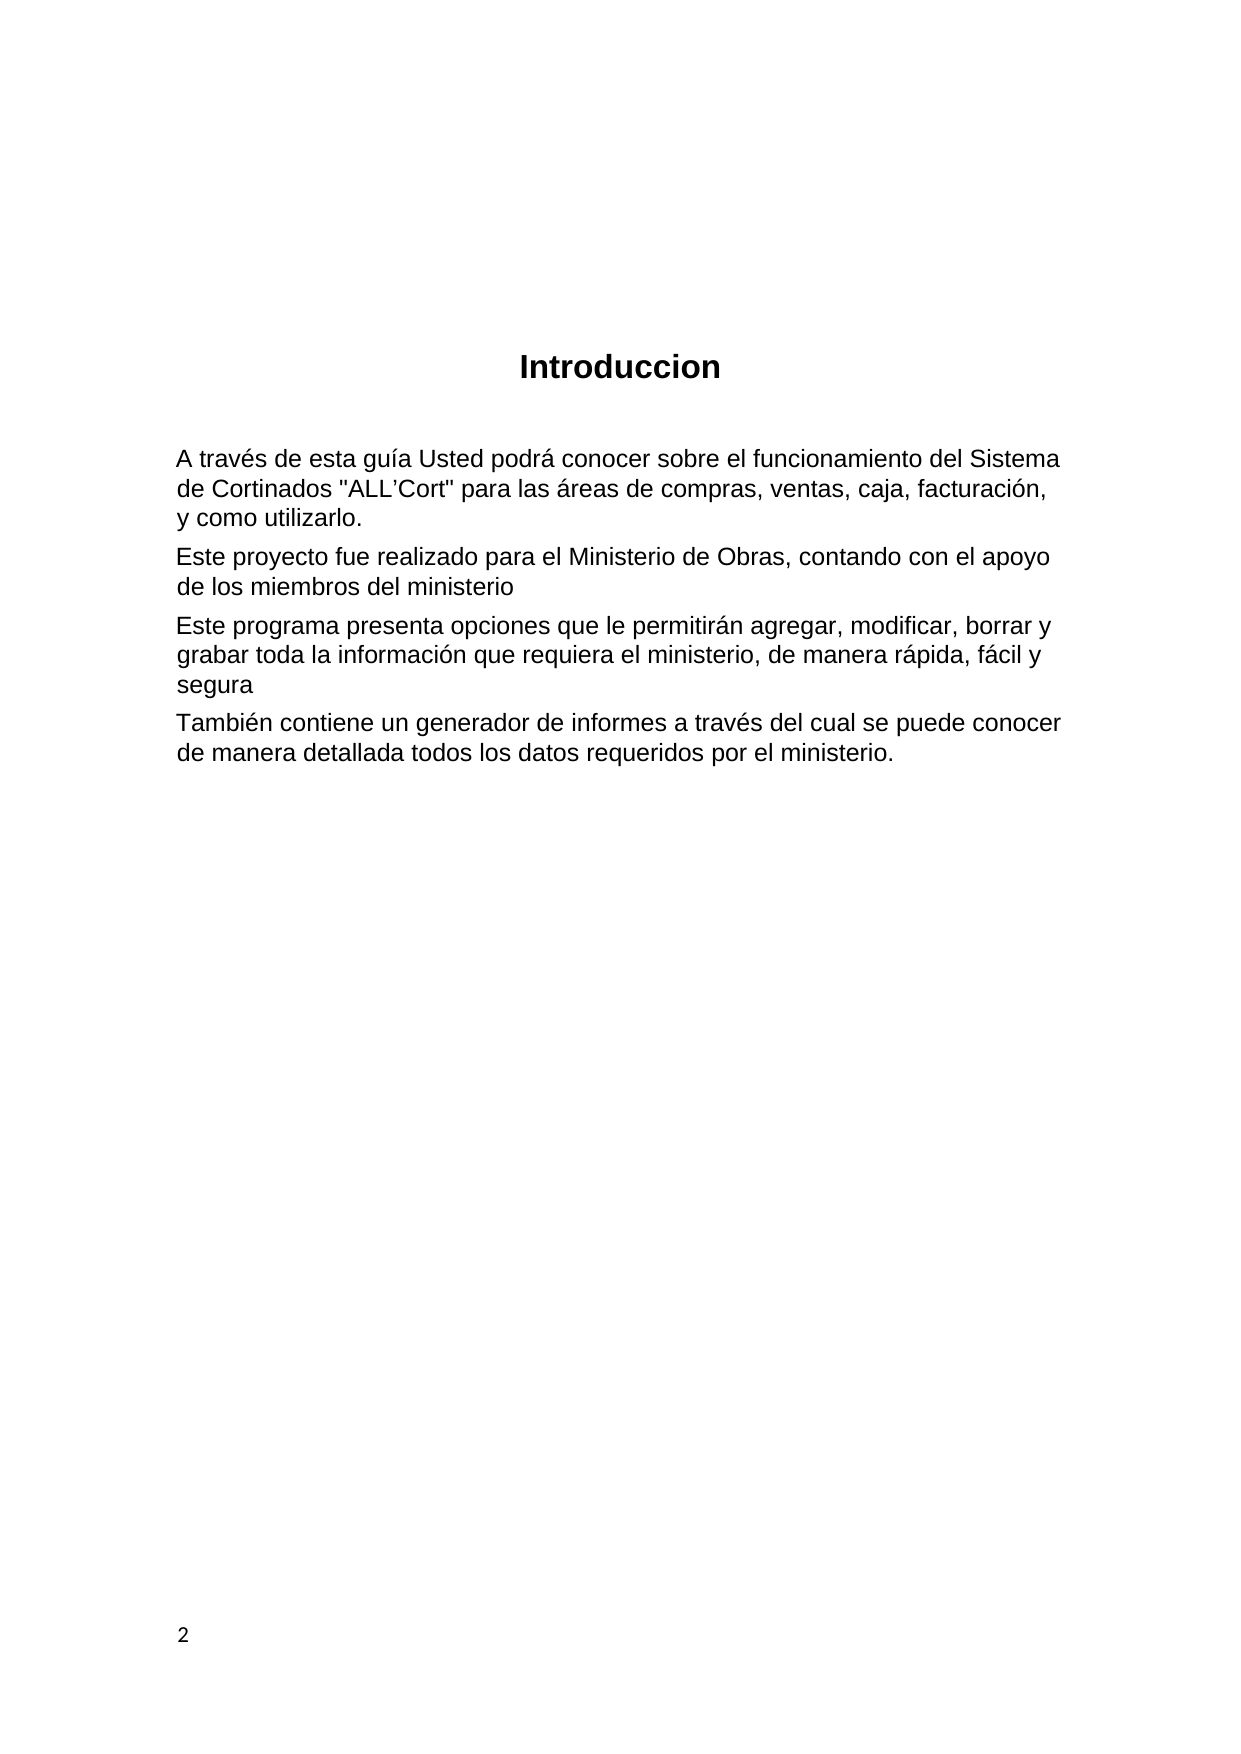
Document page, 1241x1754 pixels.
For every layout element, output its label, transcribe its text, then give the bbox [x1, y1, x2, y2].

text A través de esta guía Usted podrá conocer sobre el funcionamiento del Sistema de Cortinados "ALL’Cort" para las áreas de compras, ventas, caja, facturación, y como utilizarlo. [176, 444, 1064, 532]
text Este programa presenta opciones que le permitirán agregar, modificar, borrar y grabar toda la información que requiera el ministerio, de manera rápida, fácil y segura [176, 611, 1064, 699]
text También contiene un generador de informes a través del cual se puede conocer de manera detallada todos los datos requeridos por el ministerio. [176, 708, 1064, 767]
subtitle Introduccion [177, 347, 1063, 385]
text Este proyecto fue realizado para el Ministerio de Obras, contando con el apoyo de los miembros del ministerio [176, 542, 1064, 601]
